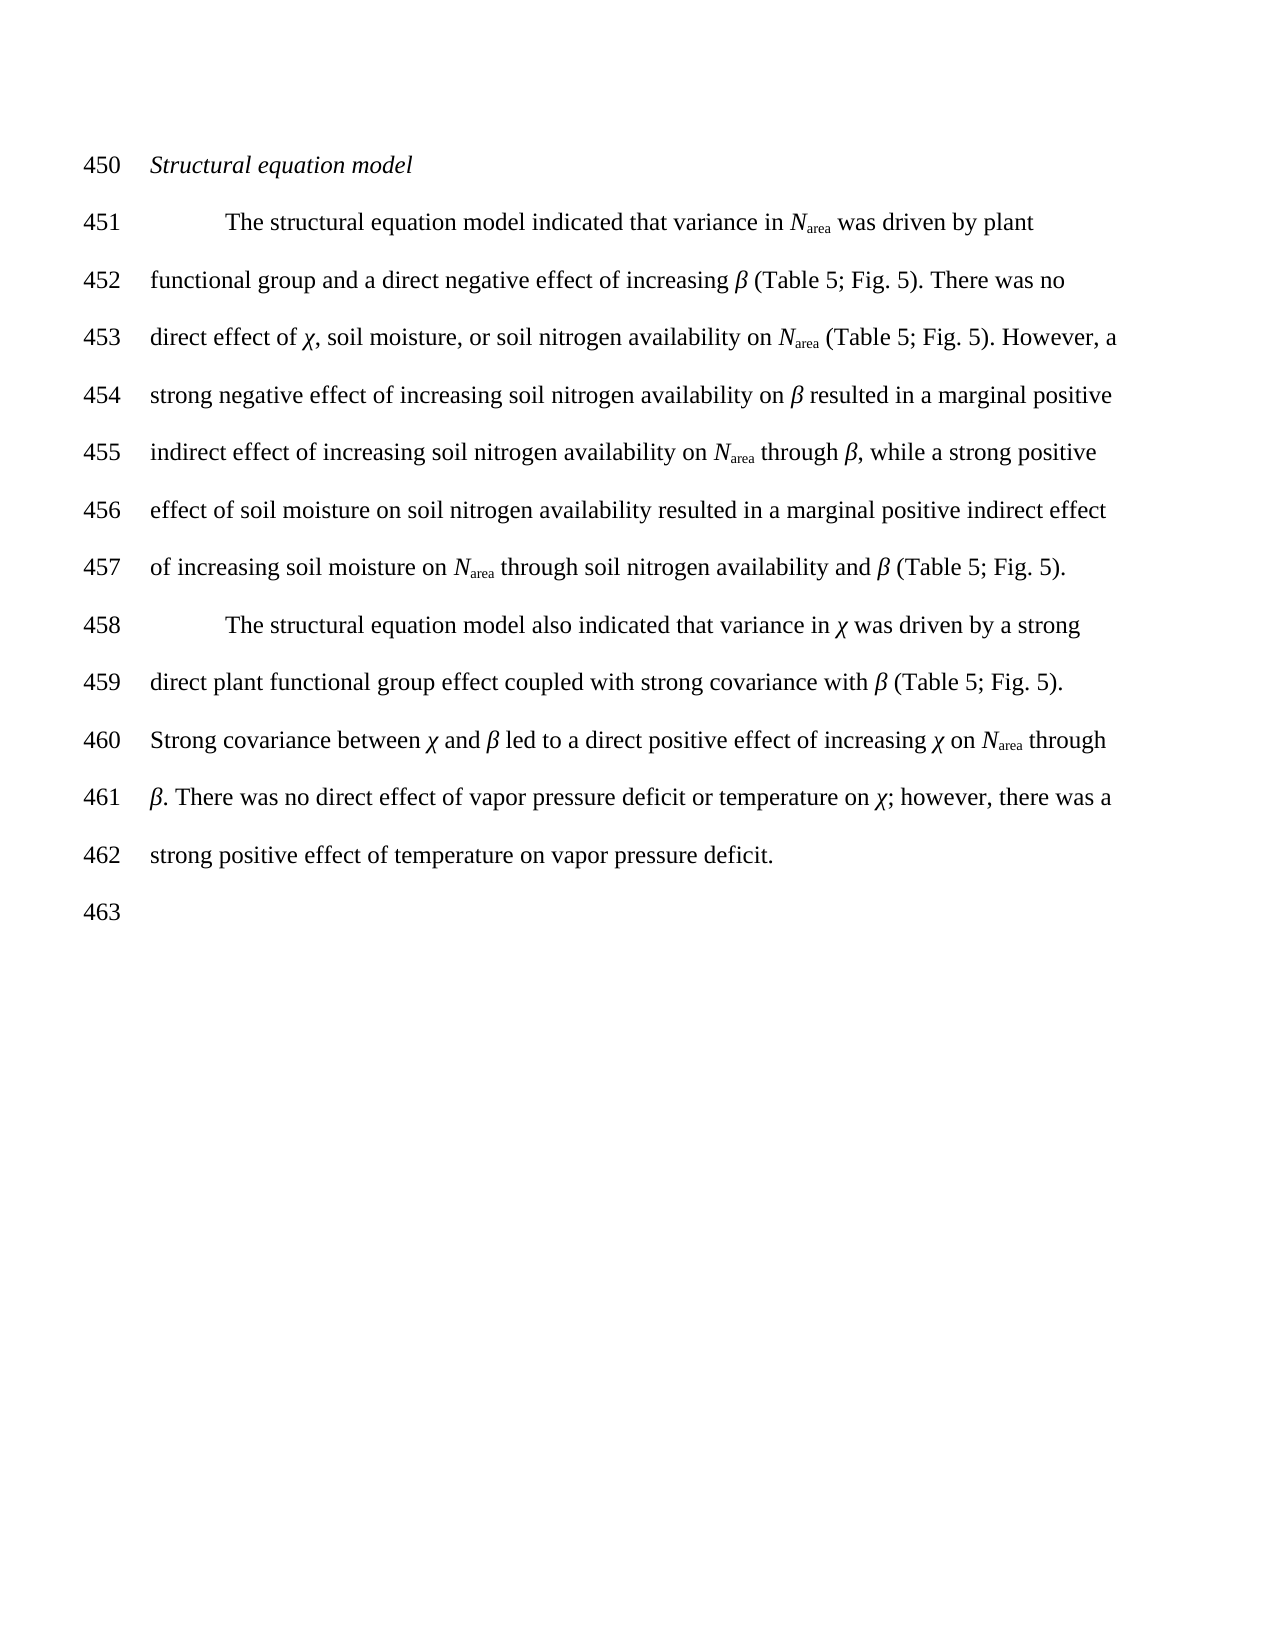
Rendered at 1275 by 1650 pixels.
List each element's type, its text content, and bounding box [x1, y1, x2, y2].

text The structural equation model indicated that variance in Narea was driven by plant functional group and a direct negative effect of increasing β (Table 5; Fig. 5). There was no direct effect of χ, soil moisture, or soil nitrogen availability on Narea (Table 5; Fig. 5). However, a strong negative effect of increasing soil nitrogen availability on β resulted in a marginal positive indirect effect of increasing soil nitrogen availability on Narea through β, while a strong positive effect of soil moisture on soil nitrogen availability resulted in a marginal positive indirect effect of increasing soil moisture on Narea through soil nitrogen availability and β (Table 5; Fig. 5). [150, 207, 1125, 581]
text The structural equation model also indicated that variance in χ was driven by a strong direct plant functional group effect coupled with strong covariance with β (Table 5; Fig. 5). Strong covariance between χ and β led to a direct positive effect of increasing χ on Narea through β. There was no direct effect of vapor pressure deficit or temperature on χ; however, there was a strong positive effect of temperature on vapor pressure deficit. [150, 610, 1125, 869]
text Structural equation model [150, 150, 1125, 179]
